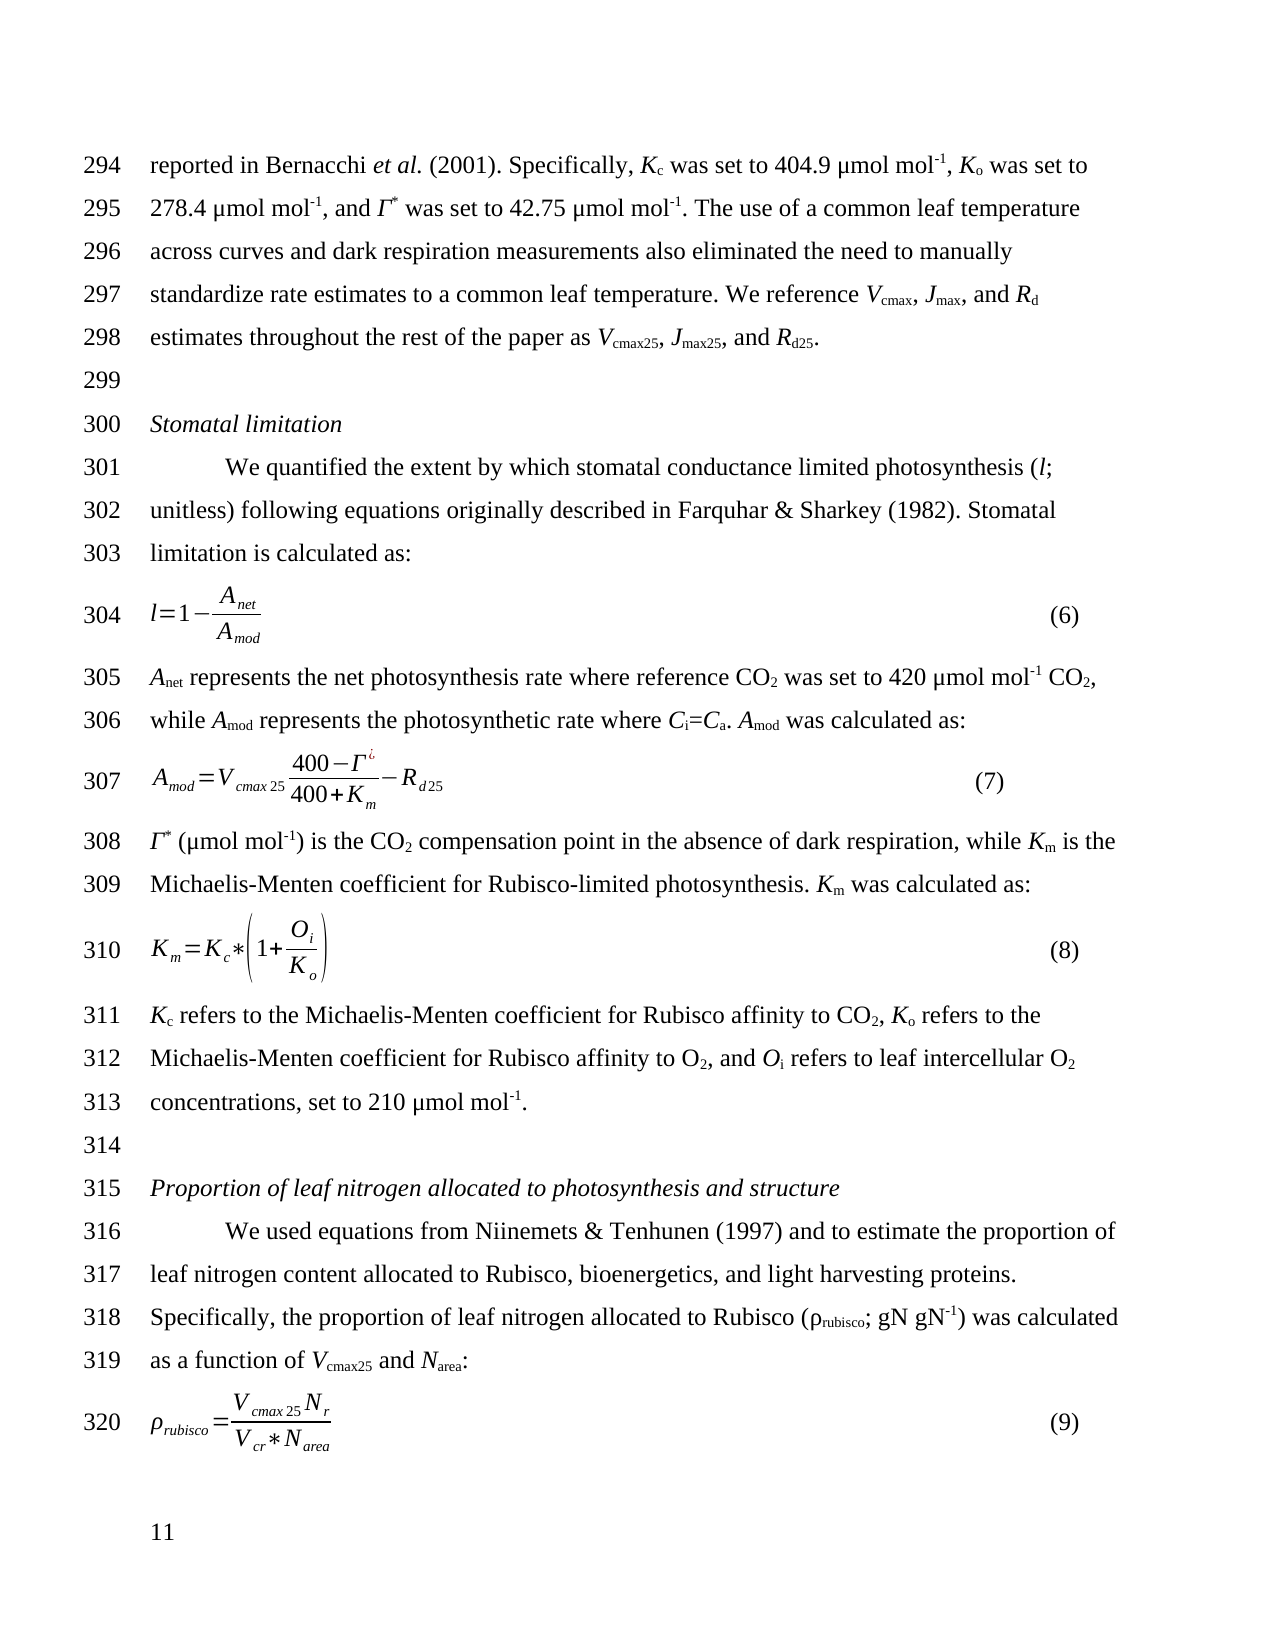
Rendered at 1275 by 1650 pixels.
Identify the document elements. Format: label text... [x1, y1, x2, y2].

text Stomatal limitation [150, 409, 1125, 437]
text Anet represents the net photosynthesis rate where reference CO2 was set to 420 μmol mol-1 CO2, while Amod represents the photosynthetic rate where Ci=Ca. Amod was calculated as: [150, 662, 1125, 734]
text (8) [150, 913, 1125, 986]
text Γ* (μmol mol-1) is the CO2 compensation point in the absence of dark respiration, while Km is the Michaelis-Menten coefficient for Rubisco-limited photosynthesis. Km was calculated as: [150, 826, 1125, 898]
text We used equations from Niinemets & Tenhunen (1997) and to estimate the proportion of leaf nitrogen content allocated to Rubisco, bioenergetics, and light harvesting proteins. Specifically, the proportion of leaf nitrogen allocated to Rubisco (ρrubisco; gN gN-1) was calculated as a function of Vcmax25 and Narea: [150, 1216, 1125, 1374]
text Proportion of leaf nitrogen allocated to photosynthesis and structure [150, 1173, 1125, 1202]
text (7) [150, 748, 1125, 812]
text Kc refers to the Michaelis-Menten coefficient for Rubisco affinity to CO2, Ko refers to the Michaelis-Menten coefficient for Rubisco affinity to O2, and Oi refers to leaf intercellular O2 concentrations, set to 210 μmol mol-1. [150, 1000, 1125, 1115]
text (9) [150, 1388, 1125, 1455]
text (6) [150, 581, 1125, 648]
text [150, 150, 1125, 351]
text We quantified the extent by which stomatal conductance limited photosynthesis (l; unitless) following equations originally described in Farquhar & Sharkey (1982). Stomatal limitation is calculated as: [150, 452, 1125, 567]
